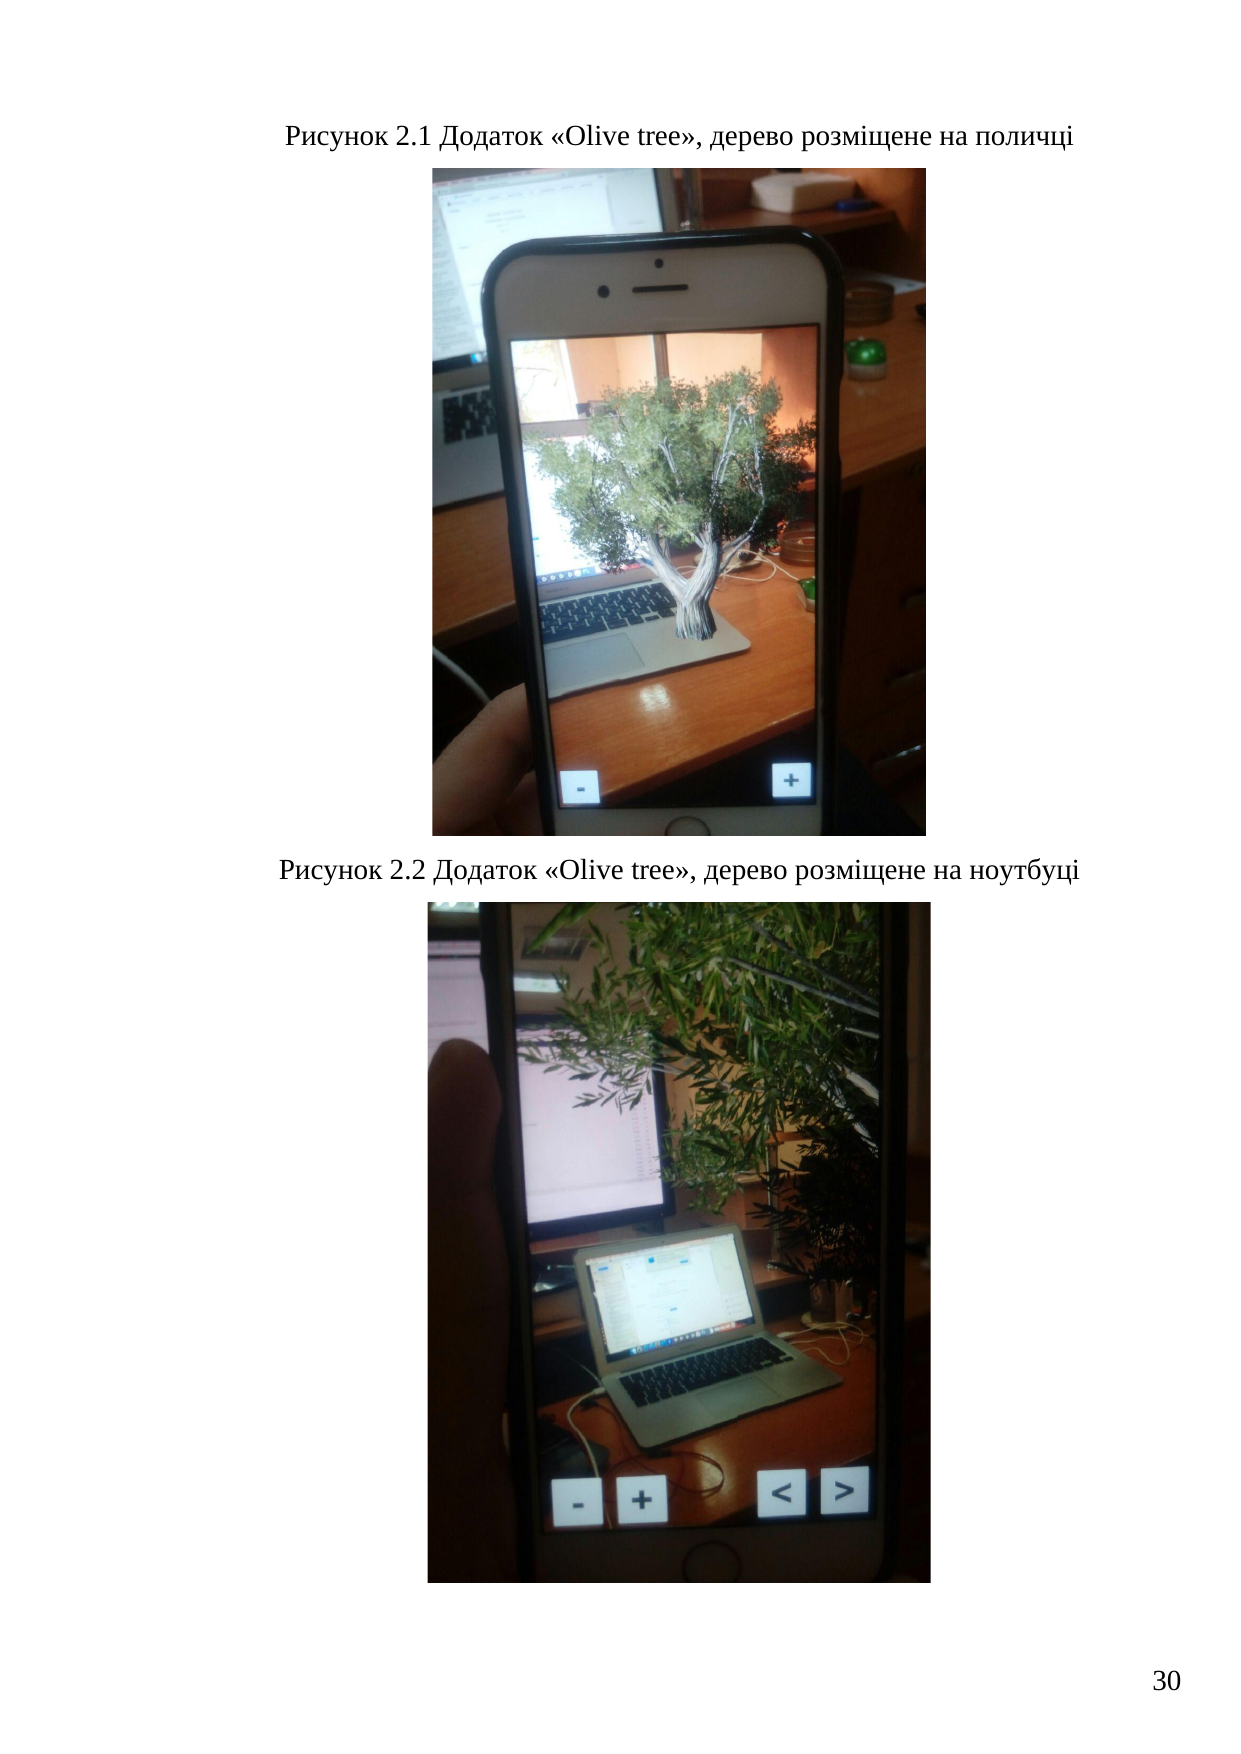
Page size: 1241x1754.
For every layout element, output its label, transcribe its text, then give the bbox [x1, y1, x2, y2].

picture [427, 902, 931, 1583]
picture [432, 168, 926, 836]
text Рисунок 2.1 Додаток «Olive tree», дерево розміщене на поличці [177, 118, 1181, 152]
text Рисунок 2.2 Додаток «Olive tree», дерево розміщене на ноутбуці [177, 852, 1181, 886]
